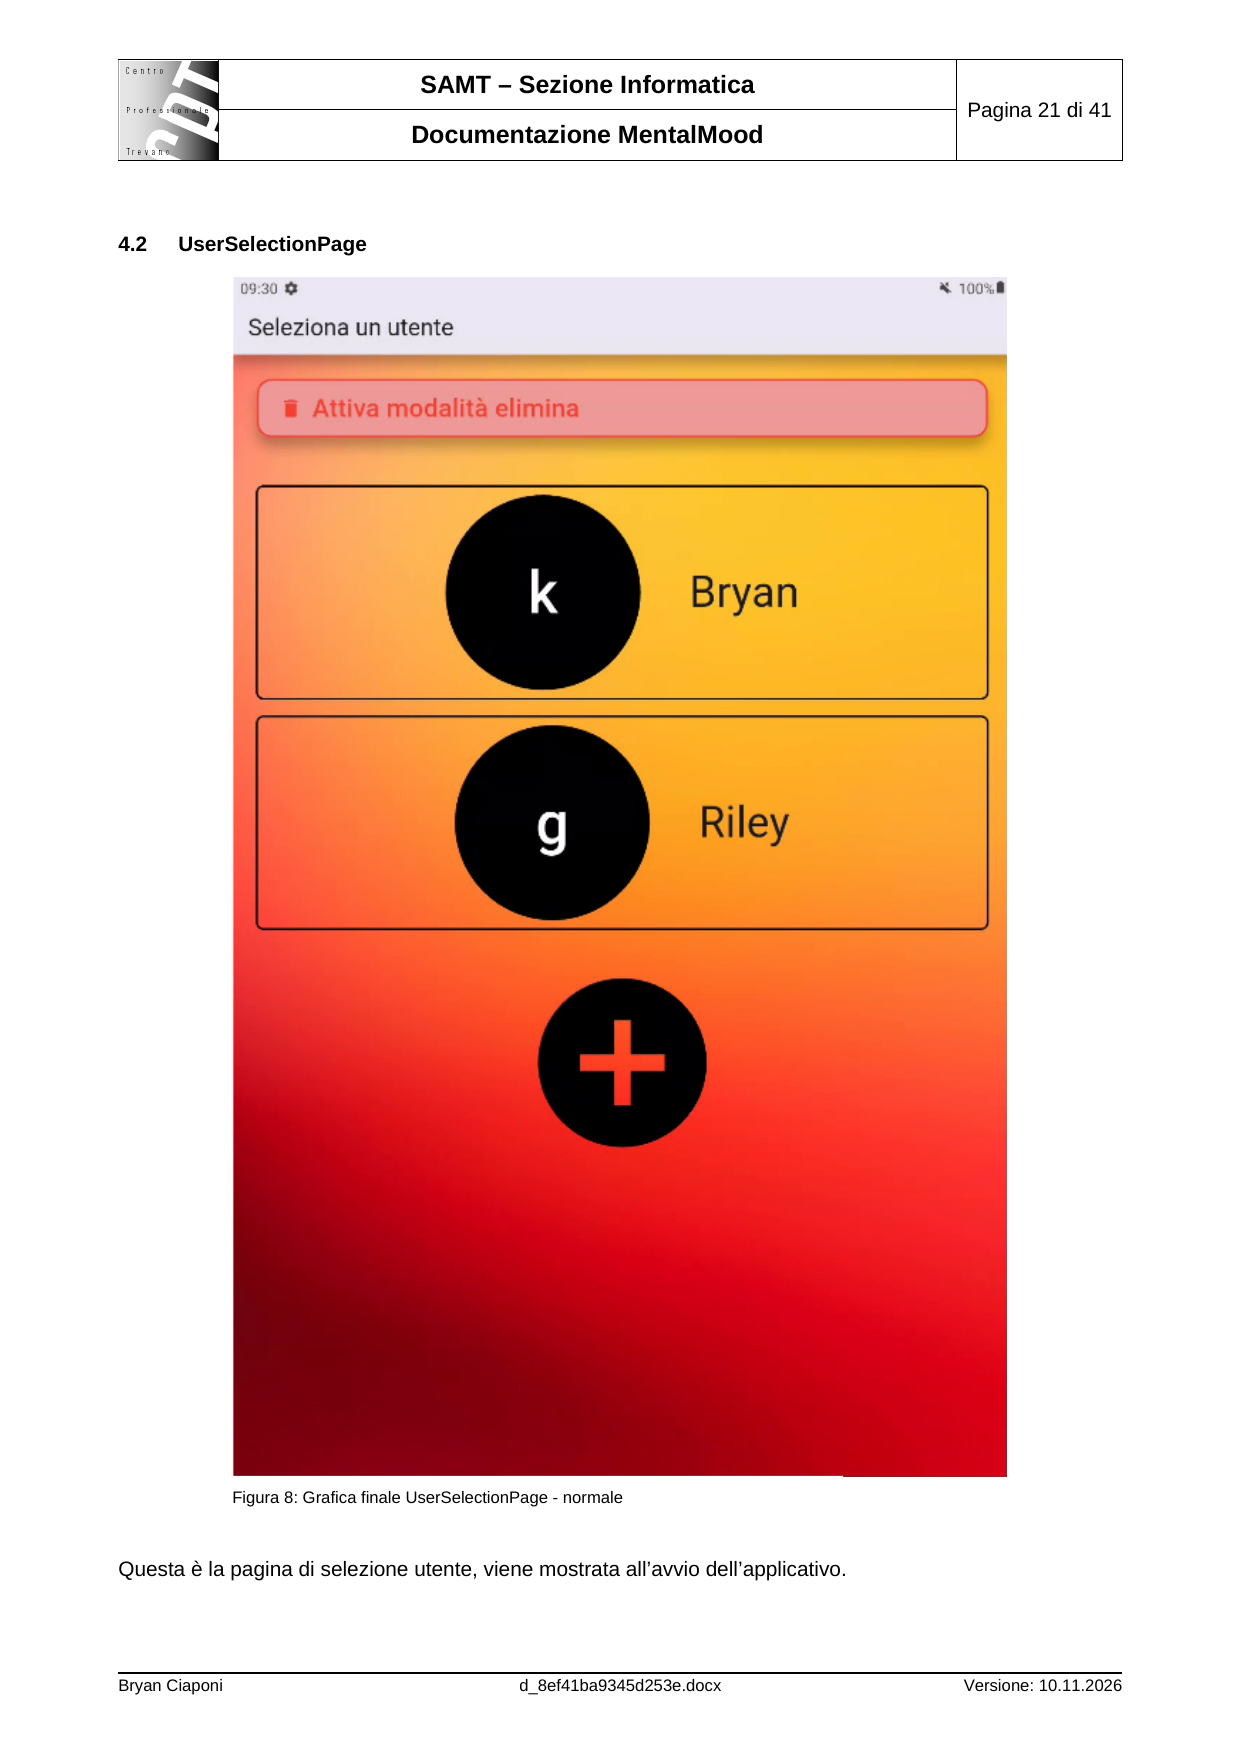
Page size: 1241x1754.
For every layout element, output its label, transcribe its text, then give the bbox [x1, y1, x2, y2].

picture [233, 277, 1007, 1477]
subtitle UserSelectionPage [118, 232, 1122, 256]
text Questa è la pagina di selezione utente, viene mostrata all’avvio dell’applicativo. [118, 1556, 1122, 1580]
picture [118, 60, 219, 160]
